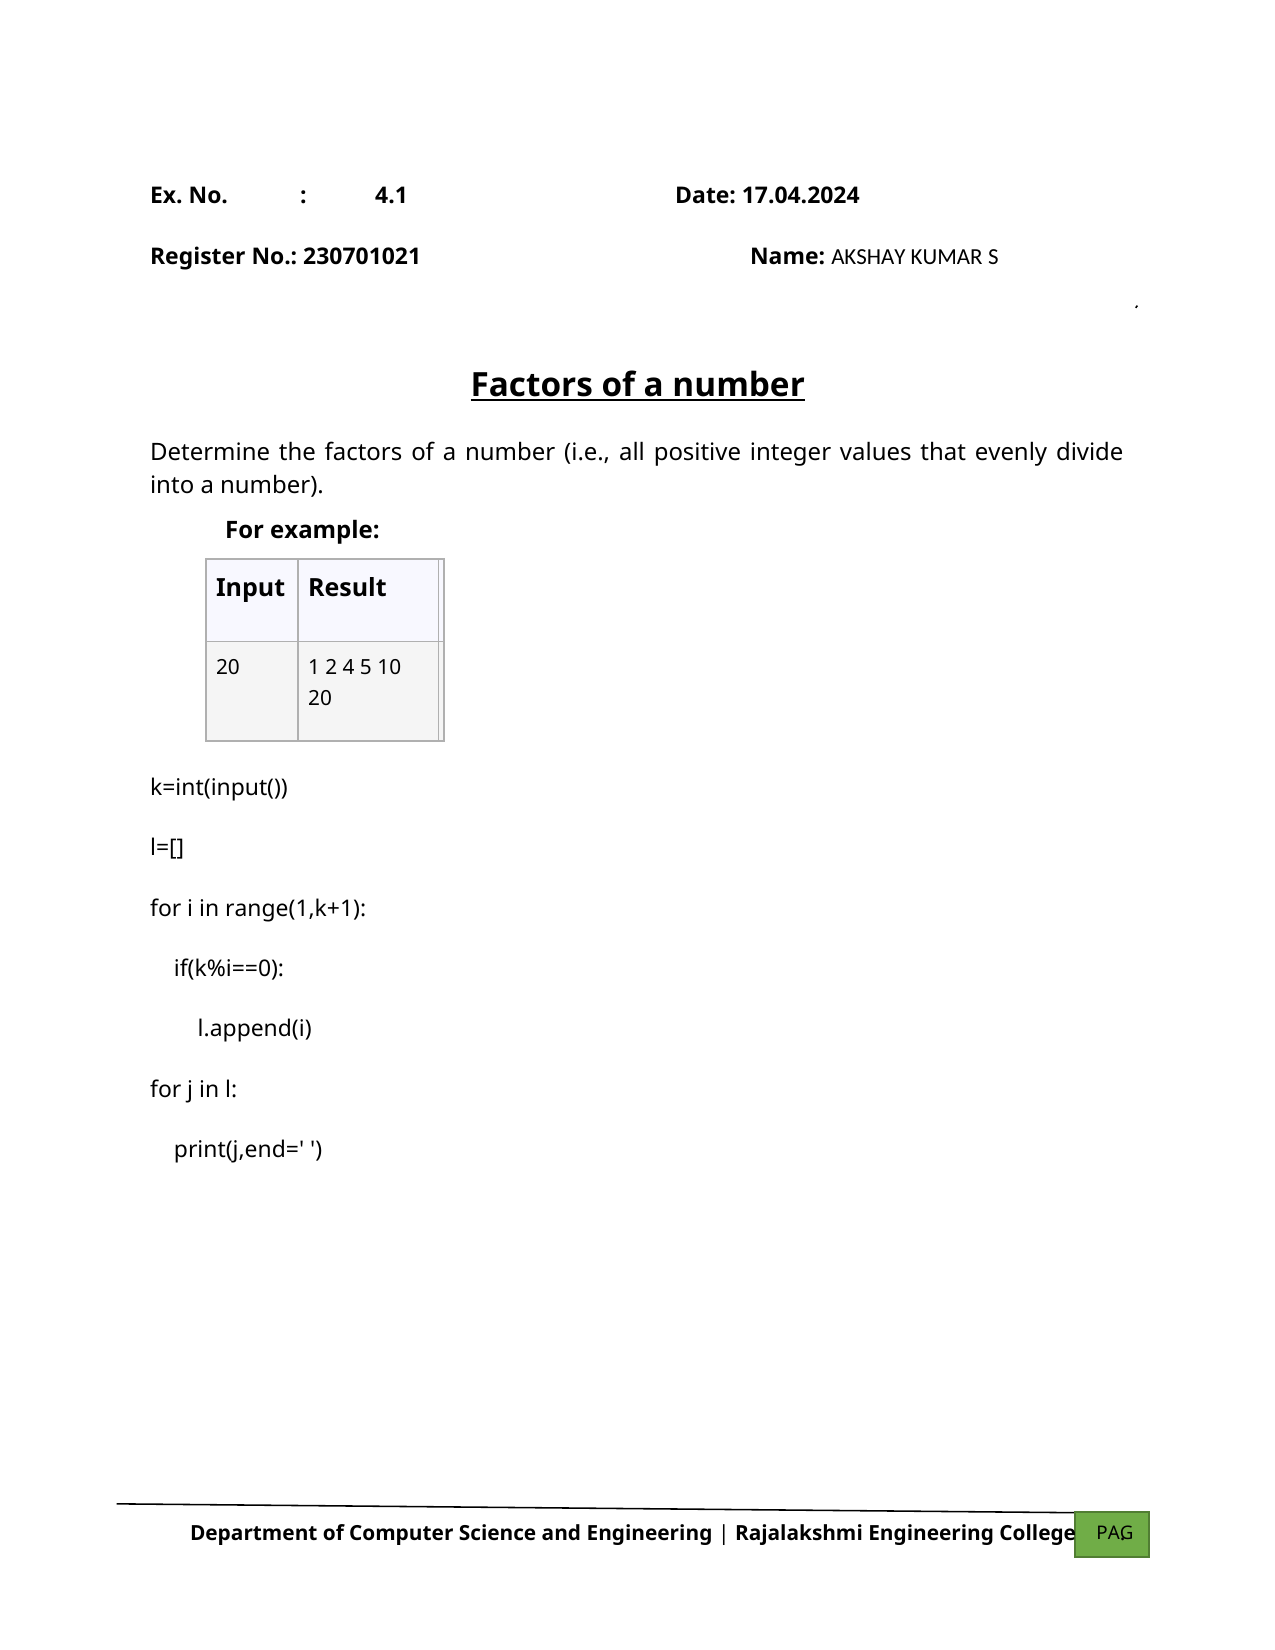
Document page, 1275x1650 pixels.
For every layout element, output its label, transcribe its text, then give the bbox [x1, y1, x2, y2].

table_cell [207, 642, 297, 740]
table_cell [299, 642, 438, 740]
text k=int(input()) [150, 771, 1125, 802]
text Ex. No. : 4.1 Date: 17.04.2024 [150, 179, 1125, 210]
text l.append(i) [150, 1012, 1125, 1043]
text Register No.: 230701021 Name: AKSHAY KUMAR S [150, 239, 1125, 271]
text l=[] [150, 831, 1125, 862]
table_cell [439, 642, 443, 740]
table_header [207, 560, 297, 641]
text for j in l: [150, 1073, 1125, 1104]
text print(j,end=' ') [150, 1133, 1125, 1164]
text Determine the factors of a number (i.e., all positive integer values that evenly divide into a number). [150, 435, 1125, 500]
text Factors of a number [150, 360, 1125, 406]
text for i in range(1,k+1): [150, 891, 1125, 923]
text For example: [225, 513, 1125, 545]
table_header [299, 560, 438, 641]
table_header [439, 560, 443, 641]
text if(k%i==0): [150, 952, 1125, 983]
